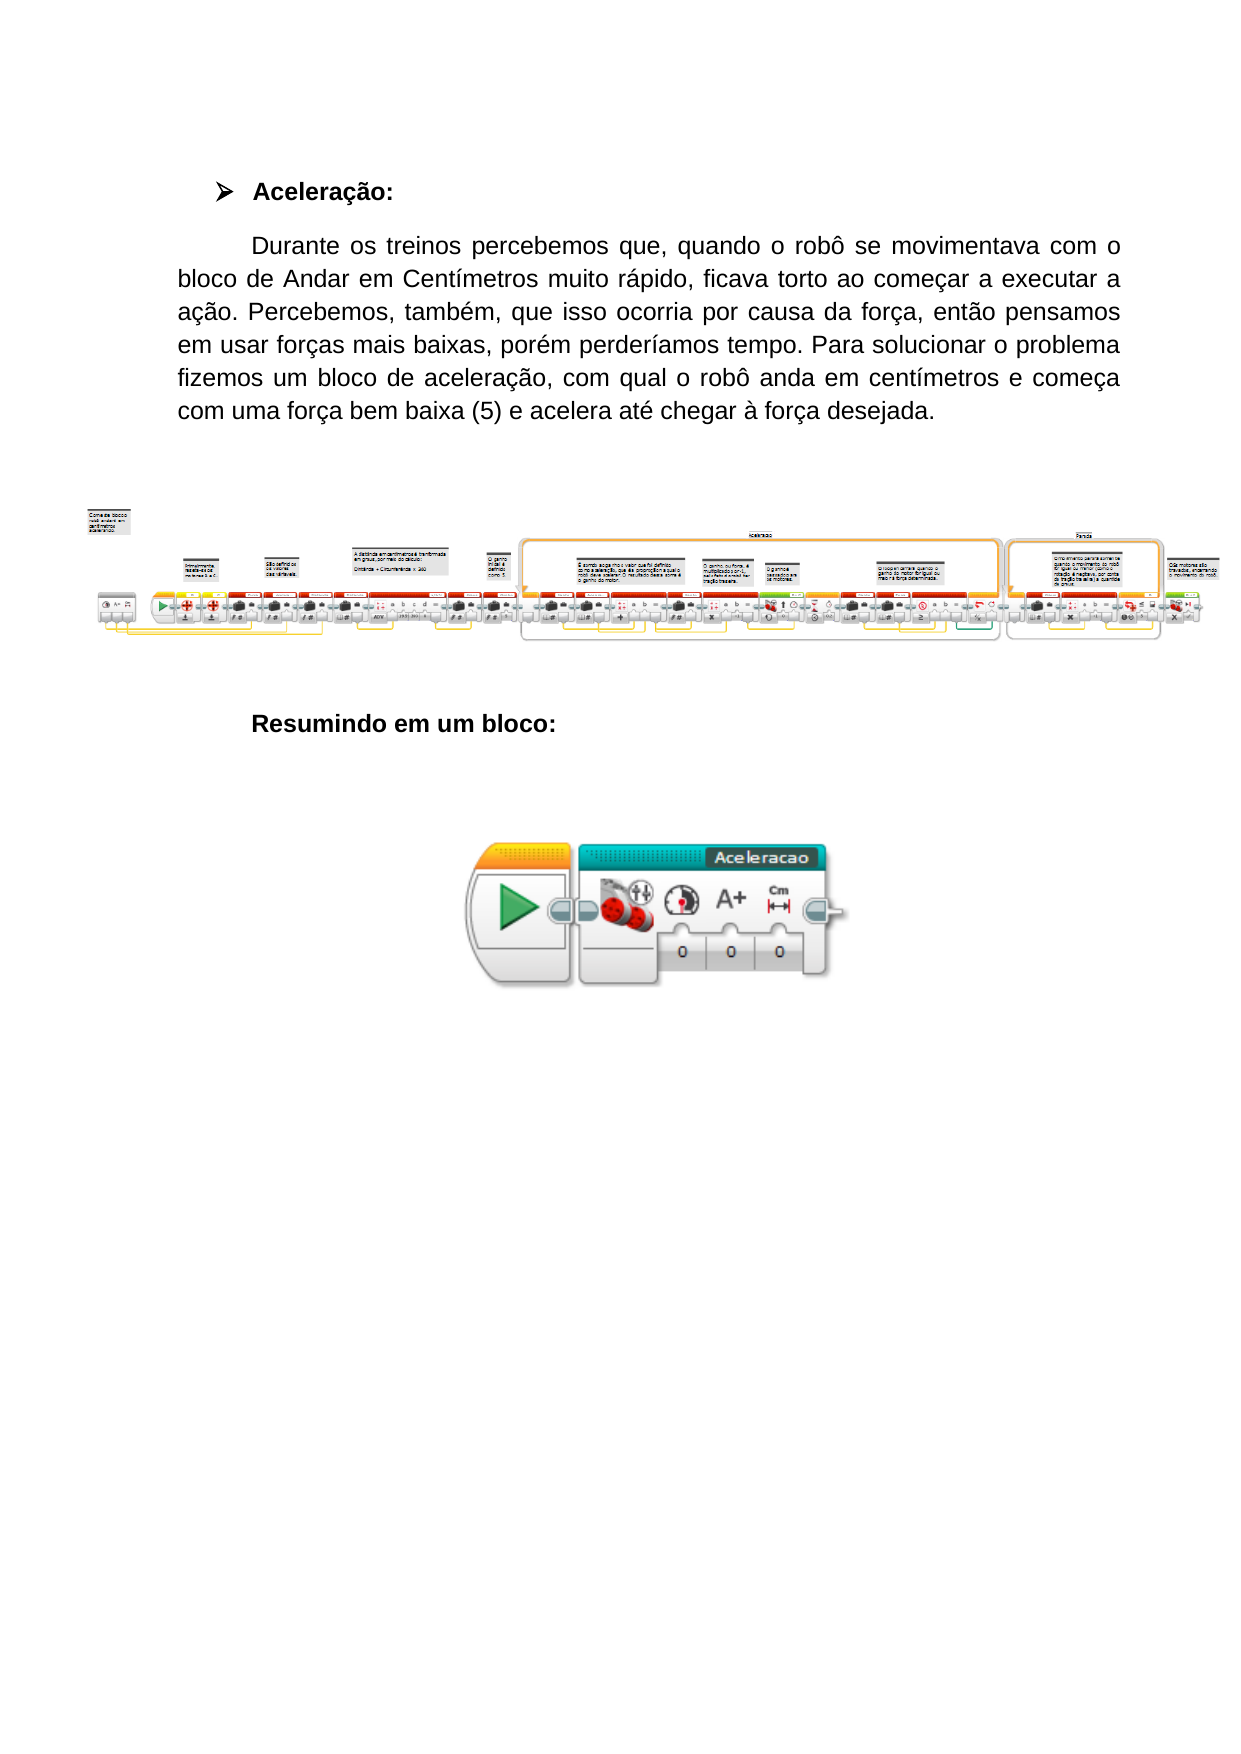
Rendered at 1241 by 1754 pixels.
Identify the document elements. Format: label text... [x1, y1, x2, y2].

picture [70, 492, 1230, 680]
picture [433, 814, 867, 1014]
text Durante os treinos percebemos que, quando o robô se movimentava com o bloco de Andar em Centímetros muito rápido, ficava torto ao começar a executar a ação. Percebemos, também, que isso ocorria por causa da força, então pensamos em usar forças mais baixas, porém perderíamos tempo. Para solucionar o problema fizemos um bloco de aceleração, com qual o robô anda em centímetros e começa com uma força bem baixa (5) e acelera até chegar à força desejada. [177, 231, 1122, 425]
list Aceleração: [215, 177, 1122, 206]
text Resumindo em um bloco: [177, 680, 1122, 737]
